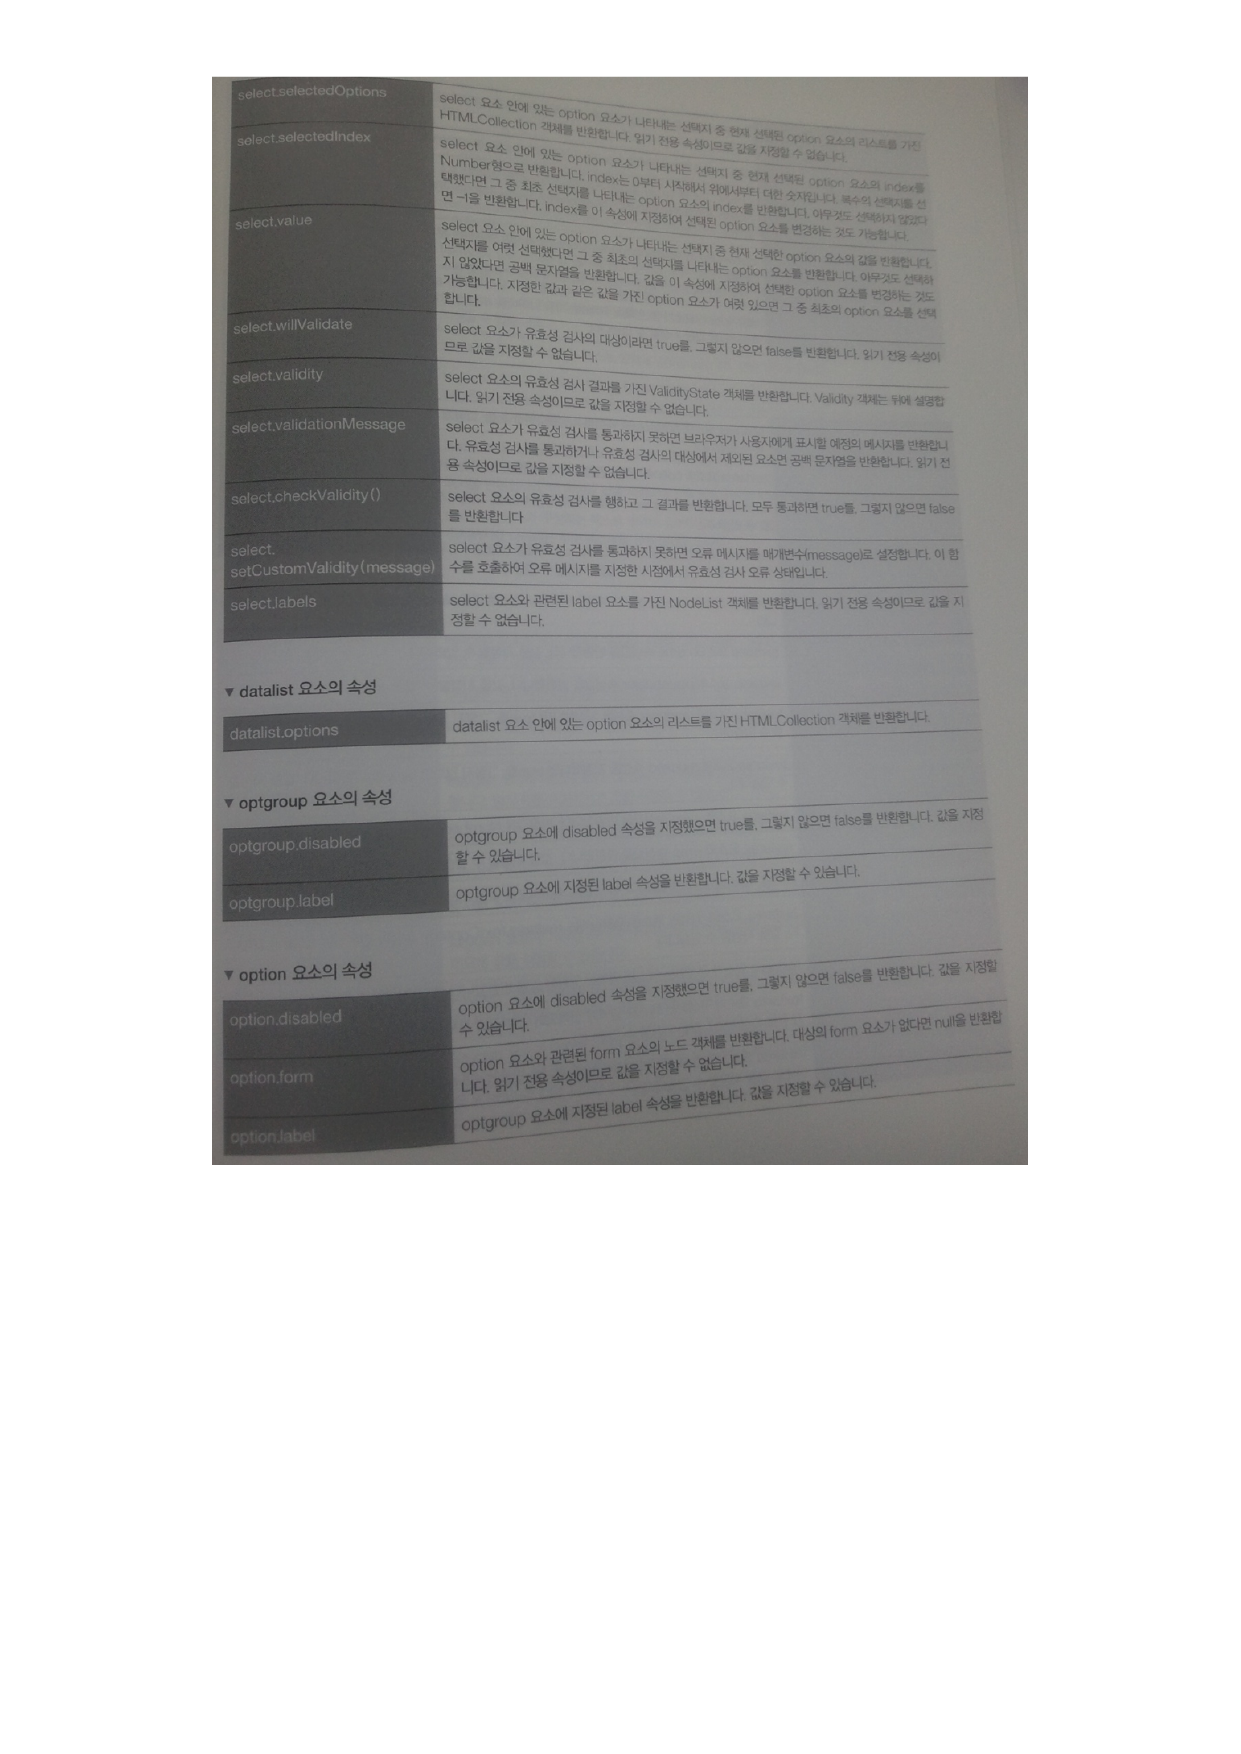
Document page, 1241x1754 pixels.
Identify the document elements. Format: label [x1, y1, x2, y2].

picture [212, 78, 1028, 1164]
